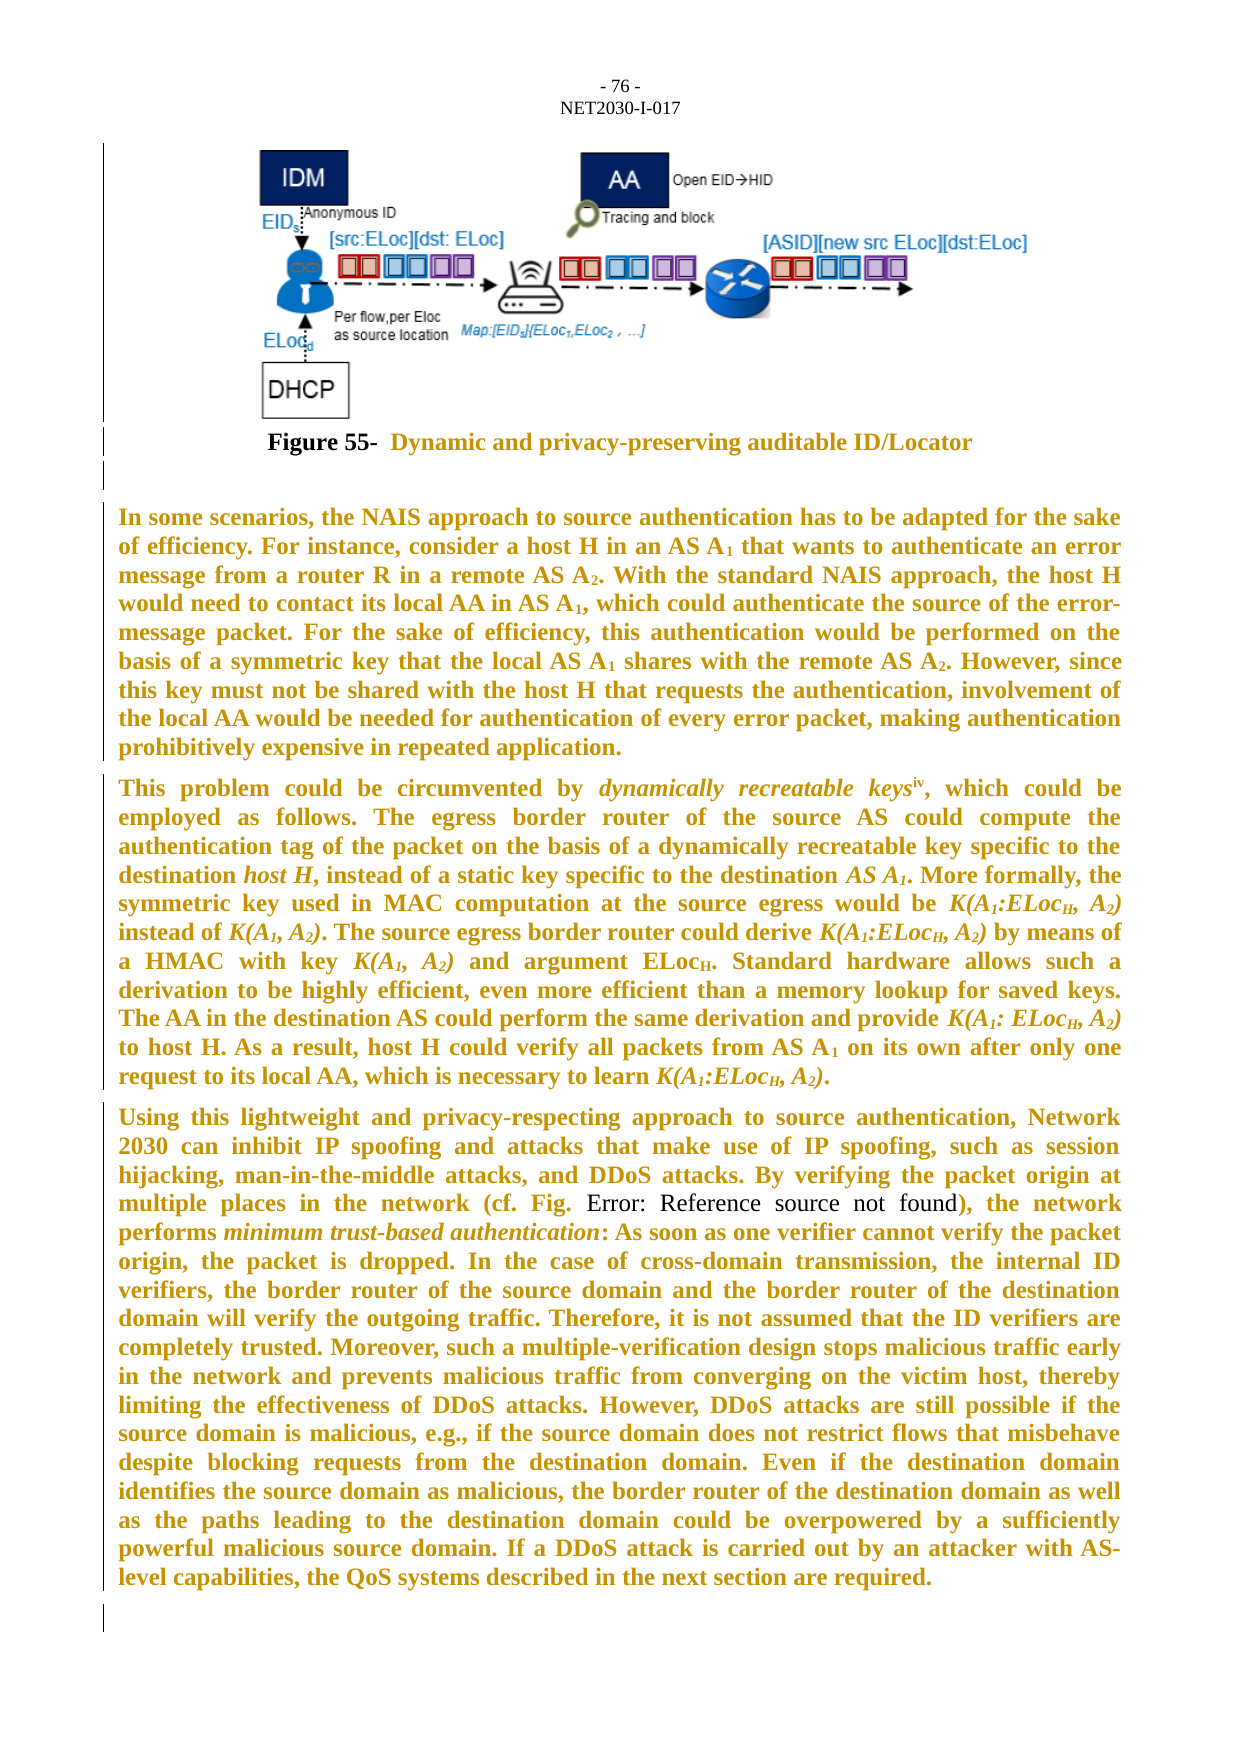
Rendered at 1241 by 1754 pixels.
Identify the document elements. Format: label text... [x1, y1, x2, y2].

text This problem could be circumvented by dynamically recreatable keys, which could be employed as follows. The egress border router of the source AS could compute the authentication tag of the packet on the basis of a dynamically recreatable key specific to the destination host H, instead of a static key specific to the destination AS A1. More formally, the symmetric key used in MAC computation at the source egress would be K(A1:ELocH, A2) instead of K(A1, A2). The source egress border router could derive K(A1:ELocH, A2) by means of a HMAC with key K(A1, A2) and argument ELocH. Standard hardware allows such a derivation to be highly efficient, even more efficient than a memory lookup for saved keys. The AA in the destination AS could perform the same derivation and provide K(A1: ELocH, A2) to host H. As a result, host H could verify all packets from AS A1 on its own after only one request to its local AA, which is necessary to learn K(A1:ELocH, A2). [118, 773, 1122, 1090]
picture [250, 143, 1035, 422]
text In some scenarios, the NAIS approach to source authentication has to be adapted for the sake of efficiency. For instance, consider a host H in an AS A1 that wants to authenticate an error message from a router R in a remote AS A2. With the standard NAIS approach, the host H would need to contact its local AA in AS A1, which could authenticate the source of the error-message packet. For the sake of efficiency, this authentication would be performed on the basis of a symmetric key that the local AS A1 shares with the remote AS A2. However, since this key must not be shared with the host H that requests the authentication, involvement of the local AA would be needed for authentication of every error packet, making authentication prohibitively expensive in repeated application. [118, 502, 1122, 761]
